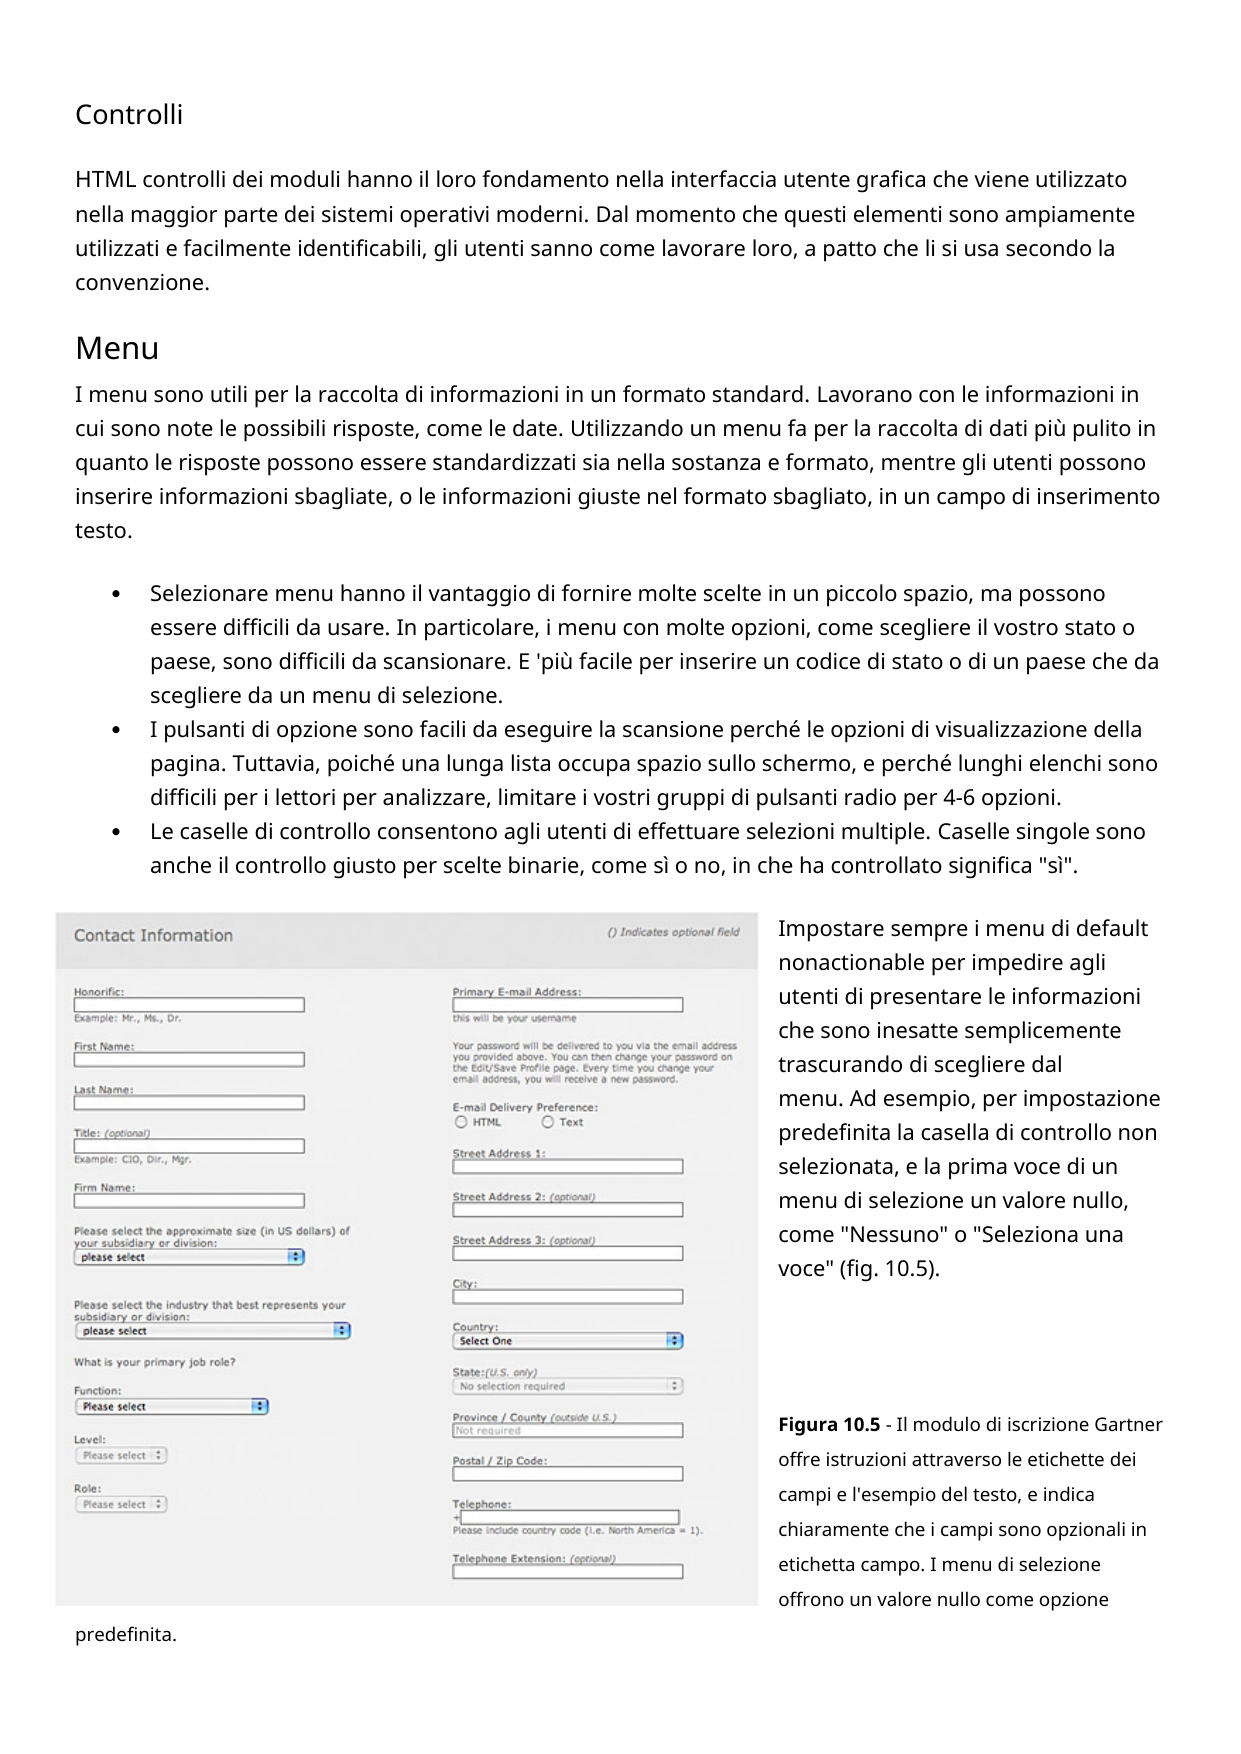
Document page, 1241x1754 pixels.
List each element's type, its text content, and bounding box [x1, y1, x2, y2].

picture [54, 911, 760, 1606]
list Le caselle di controllo consentono agli utenti di effettuare selezioni multiple. Caselle singole sono anche il controllo giusto per scelte binarie, come sì o no, in che ha controllato significa "sì". [112, 812, 1165, 880]
text Figura 10.5 - Il modulo di iscrizione Gartner offre istruzioni attraverso le etichette dei campi e l'esempio del testo, e indica chiaramente che i campi sono opzionali in etichetta campo. I menu di selezione offrono un valore nullo come opzione predefinita. [75, 1402, 1165, 1647]
text Impostare sempre i menu di default nonactionable per impedire agli utenti di presentare le informazioni che sono inesatte semplicemente trascurando di scegliere dal menu. Ad esempio, per impostazione predefinita la casella di controllo non selezionata, e la prima voce di un menu di selezione un valore nullo, come "Nessuno" o "Seleziona una voce" (fig. 10.5). [75, 909, 1165, 1283]
subtitle Controlli [75, 96, 1165, 133]
text I menu sono utili per la raccolta di informazioni in un formato standard. Lavorano con le informazioni in cui sono note le possibili risposte, come le date. Utilizzando un menu fa per la raccolta di dati più pulito in quanto le risposte possono essere standardizzati sia nella sostanza e formato, mentre gli utenti possono inserire informazioni sbagliate, o le informazioni giuste nel formato sbagliato, in un campo di inserimento testo. [75, 375, 1165, 545]
subtitle Menu [75, 326, 1165, 369]
list I pulsanti di opzione sono facili da eseguire la scansione perché le opzioni di visualizzazione della pagina. Tuttavia, poiché una lunga lista occupa spazio sullo schermo, e perché lunghi elenchi sono difficili per i lettori per analizzare, limitare i vostri gruppi di pulsanti radio per 4-6 opzioni. [112, 710, 1165, 812]
text html controlli dei moduli hanno il loro fondamento nella interfaccia utente grafica che viene utilizzato nella maggior parte dei sistemi operativi moderni. Dal momento che questi elementi sono ampiamente utilizzati e facilmente identificabili, gli utenti sanno come lavorare loro, a patto che li si usa secondo la convenzione. [75, 157, 1165, 297]
list Selezionare menu hanno il vantaggio di fornire molte scelte in un piccolo spazio, ma possono essere difficili da usare. In particolare, i menu con molte opzioni, come scegliere il vostro stato o paese, sono difficili da scansionare. E 'più facile per inserire un codice di stato o di un paese che da scegliere da un menu di selezione. [112, 574, 1165, 710]
